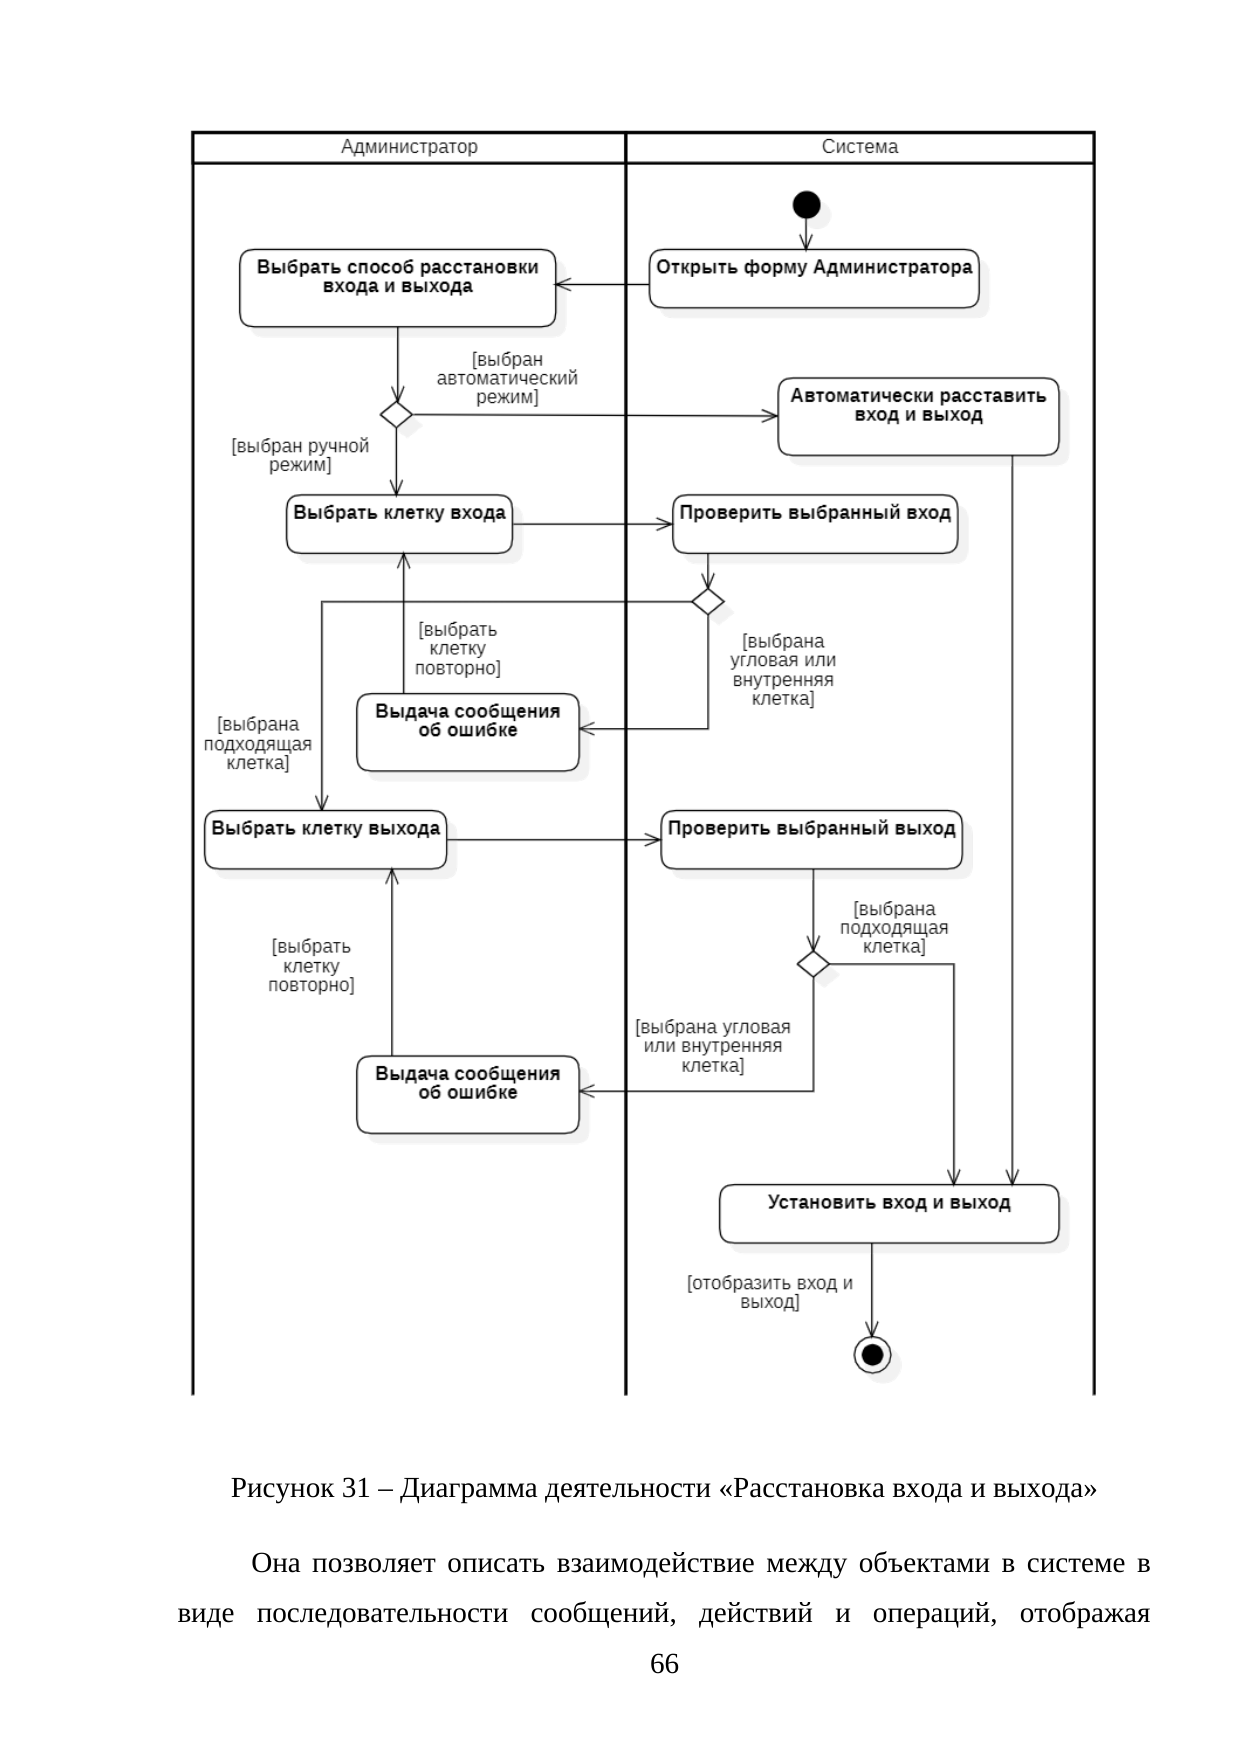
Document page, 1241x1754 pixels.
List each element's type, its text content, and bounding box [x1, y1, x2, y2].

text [177, 1545, 1152, 1629]
picture [177, 118, 1152, 1453]
text Рисунок – Диаграмма деятельности «Расстановка входа и выхода» [177, 1453, 1152, 1503]
